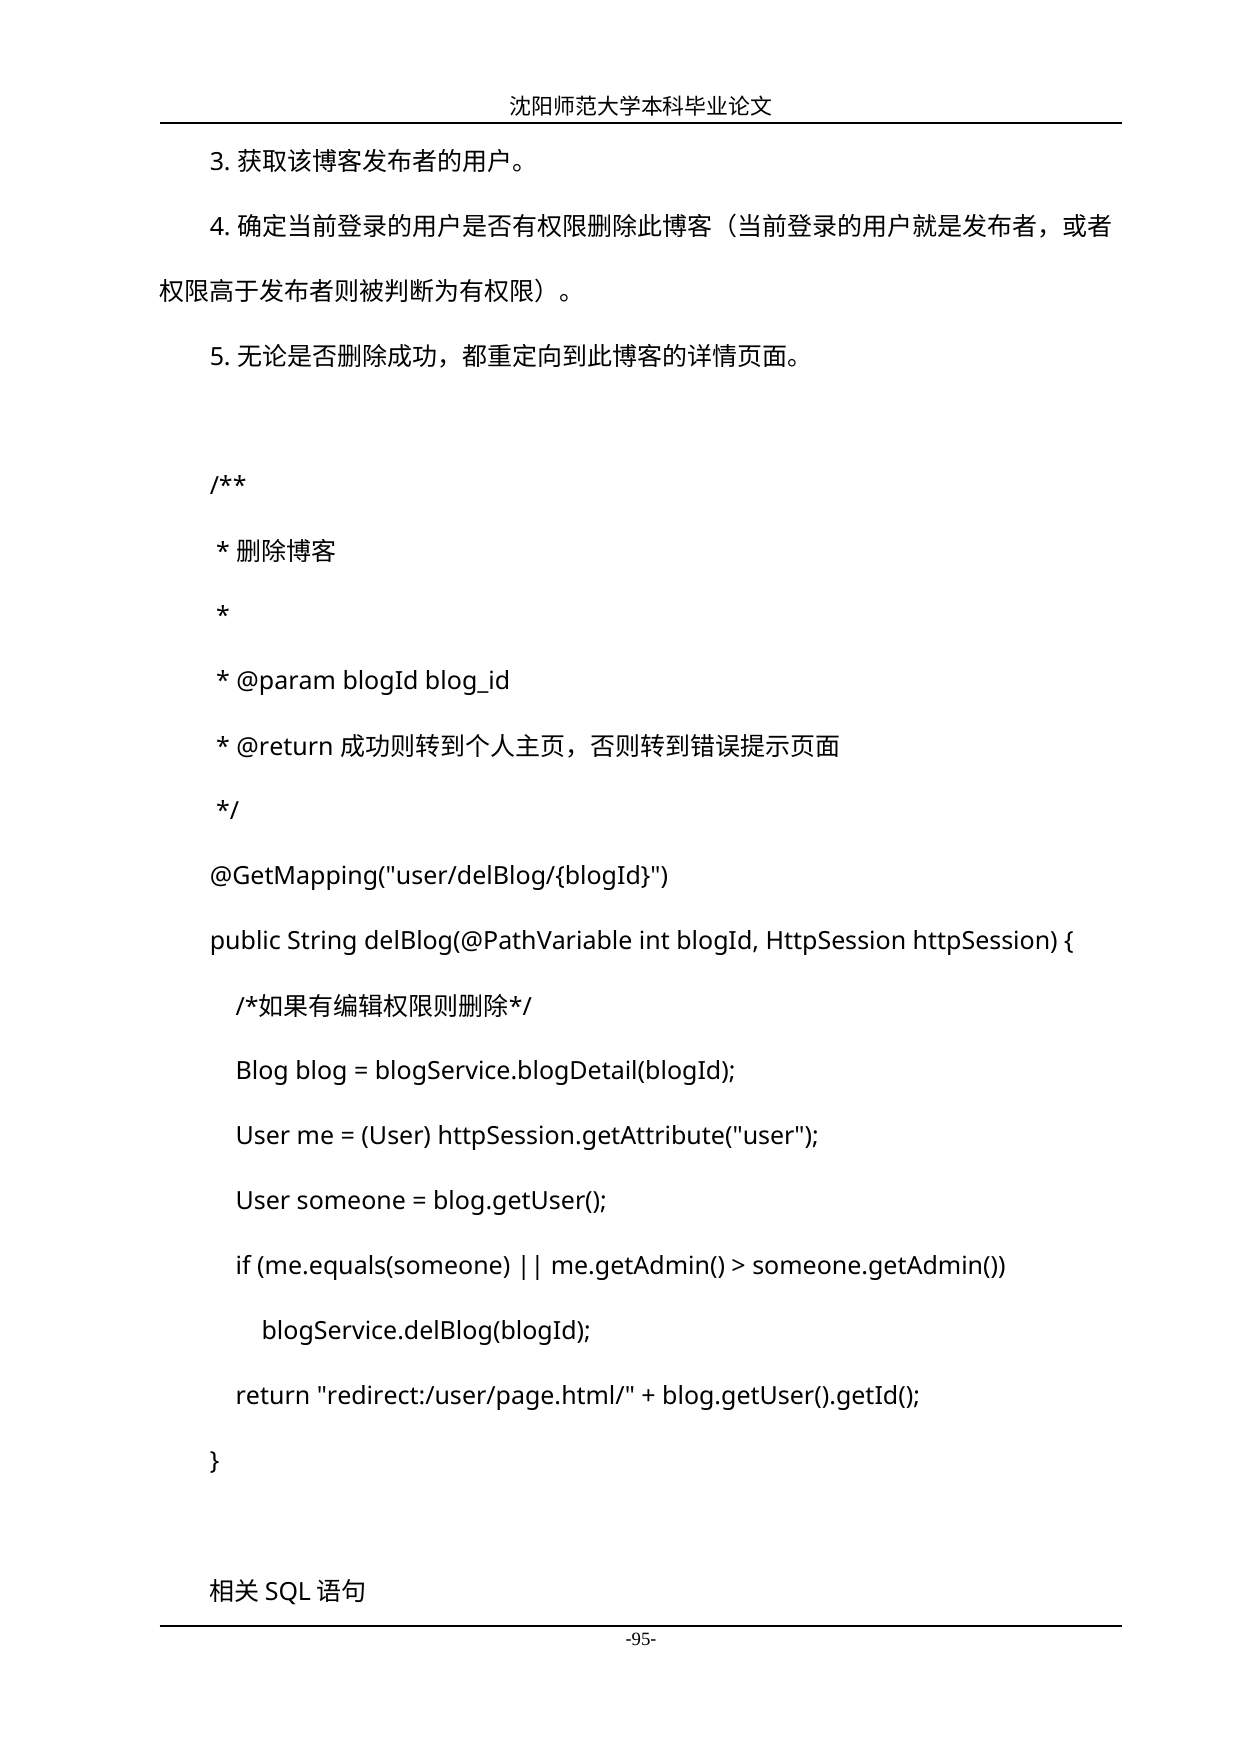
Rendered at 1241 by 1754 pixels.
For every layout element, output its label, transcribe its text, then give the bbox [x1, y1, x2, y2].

text @GetMapping("user/delBlog/{blogId}") [159, 842, 1122, 907]
text User me = (User) httpSession.getAttribute("user"); [159, 1102, 1122, 1167]
text if (me.equals(someone) || me.getAdmin() > someone.getAdmin()) [159, 1232, 1122, 1297]
text blogService.delBlog(blogId); [159, 1297, 1122, 1362]
text 4. 确定当前登录的用户是否有权限删除此博客（当前登录的用户就是发布者，或者权限高于发布者则被判断为有权限）。 [159, 192, 1122, 322]
text Blog blog = blogService.blogDetail(blogId); [159, 1037, 1122, 1102]
text 5. 无论是否删除成功，都重定向到此博客的详情页面。 [159, 322, 1122, 387]
text User someone = blog.getUser(); [159, 1167, 1122, 1232]
text /** [159, 452, 1122, 517]
text /*如果有编辑权限则删除*/ [159, 972, 1122, 1037]
text 相关SQL语句 [159, 1557, 1122, 1622]
text * 删除博客 [159, 517, 1122, 582]
text * @return 成功则转到个人主页，否则转到错误提示页面 [159, 712, 1122, 777]
text public String delBlog(@PathVariable int blogId, HttpSession httpSession) { [159, 907, 1122, 972]
text } [159, 1427, 1122, 1492]
text * @param blogId blog_id [159, 647, 1122, 712]
text */ [159, 777, 1122, 842]
text * [159, 582, 1122, 647]
text return "redirect:/user/page.html/" + blog.getUser().getId(); [159, 1362, 1122, 1427]
text 3. 获取该博客发布者的用户。 [159, 127, 1122, 192]
